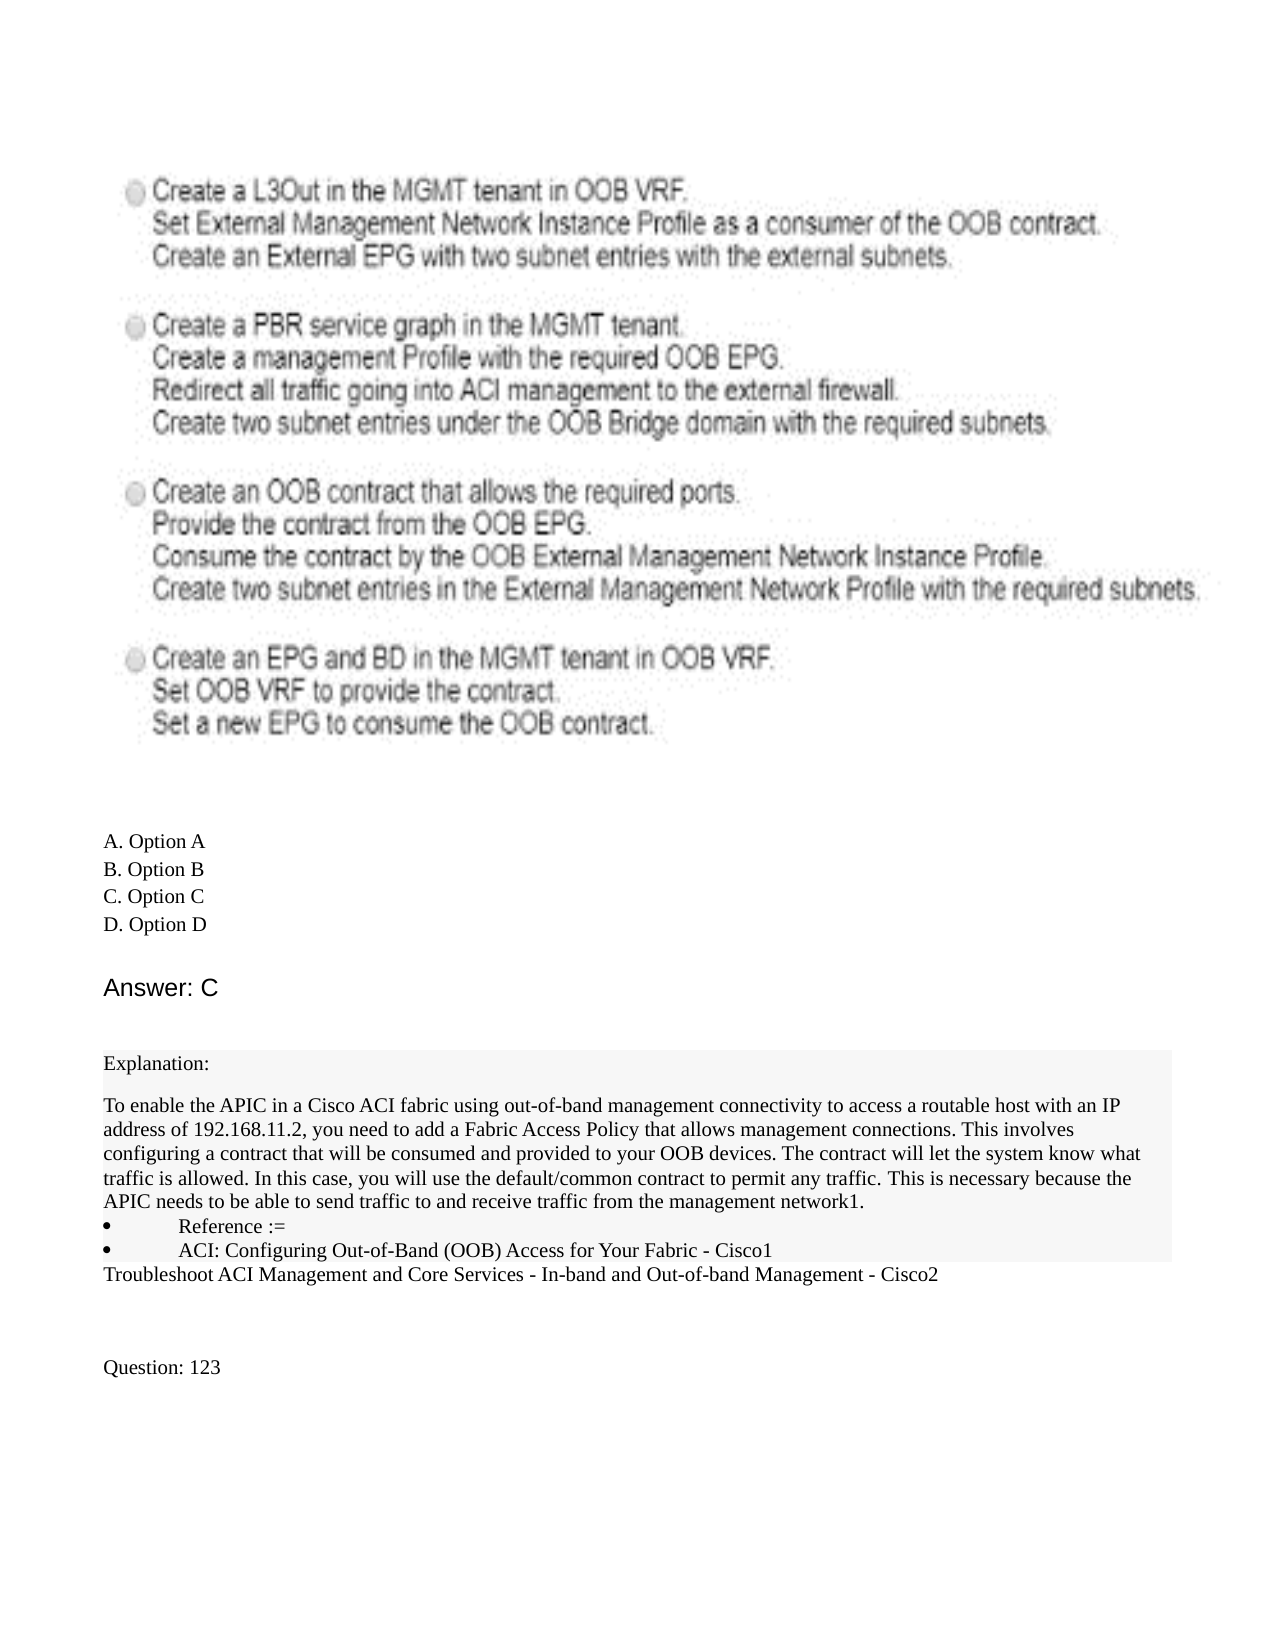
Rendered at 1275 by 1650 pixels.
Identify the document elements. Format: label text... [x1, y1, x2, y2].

picture [103, 161, 1257, 826]
text To enable the APIC in a Cisco ACI fabric using out-of-band management connectivity to access a routable host with an IP address of 192.168.11.2, you need to add a Fabric Access Policy that allows management connections. This involves configuring a contract that will be consumed and provided to your OOB devices. The contract will let the system know what traffic is allowed. In this case, you will use the default/common contract to permit any traffic. This is necessary because the APIC needs to be able to send traffic to and receive traffic from the management network1. [103, 1093, 1172, 1213]
text C. Option C [103, 884, 1172, 908]
text Answer: C [103, 973, 1172, 1001]
list ACI: Configuring Out-of-Band (OOB) Access for Your Fabric - Cisco1 [103, 1238, 1172, 1262]
text Explanation: [103, 1050, 1172, 1074]
text D. Option D [103, 912, 1172, 936]
list Reference := [103, 1213, 1172, 1238]
text Troubleshoot ACI Management and Core Services - In-band and Out-of-band Management - Cisco2 [103, 1262, 1172, 1286]
text Question: 123 [103, 1355, 1172, 1379]
text A. Option A [103, 829, 1172, 853]
text B. Option B [103, 857, 1172, 881]
